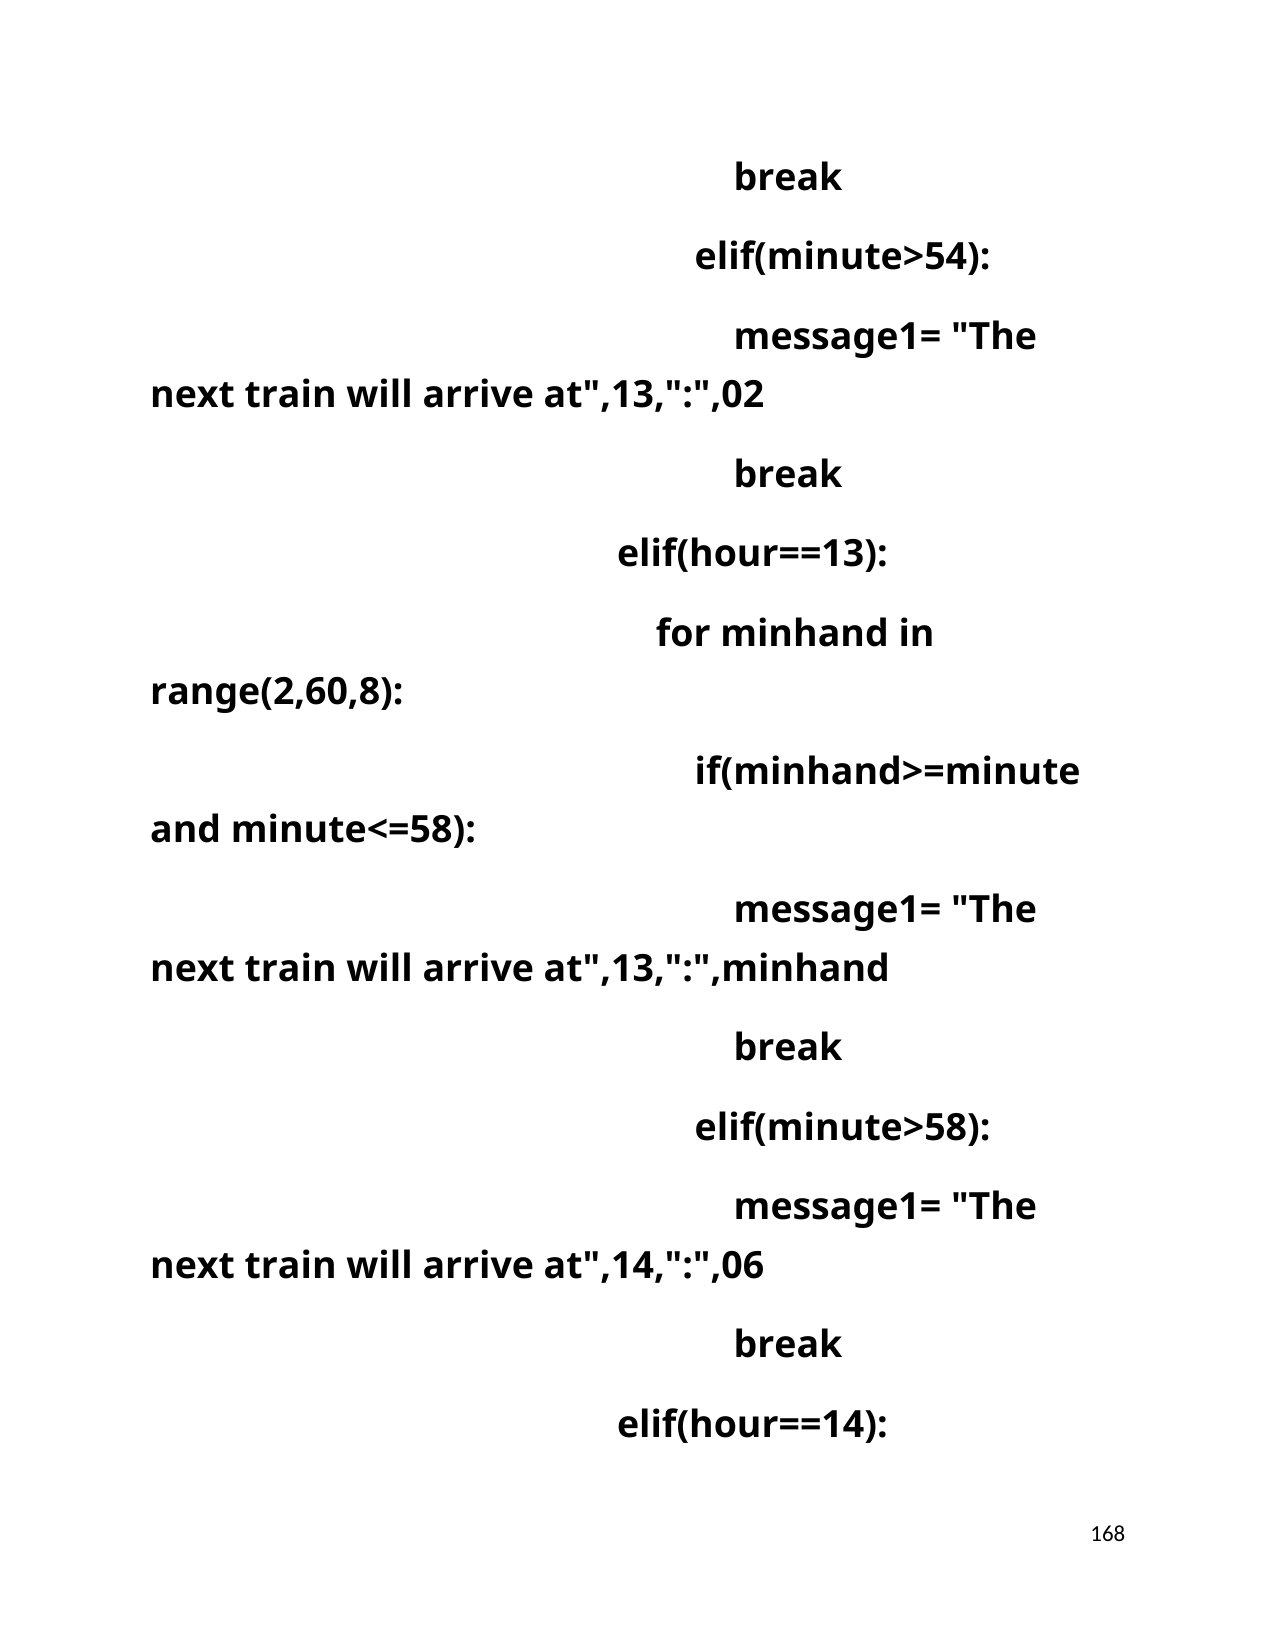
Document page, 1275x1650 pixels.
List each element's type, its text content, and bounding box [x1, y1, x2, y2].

text break [150, 447, 1125, 498]
text break [150, 1020, 1125, 1071]
text message1= "The next train will arrive at",14,":",06 [150, 1179, 1125, 1289]
text message1= "The next train will arrive at",13,":",02 [150, 309, 1125, 419]
text elif(minute>58): [150, 1100, 1125, 1151]
text break [150, 1317, 1125, 1368]
text message1= "The next train will arrive at",13,":",minhand [150, 882, 1125, 992]
text break [150, 150, 1125, 201]
text for minhand in range(2,60,8): [150, 606, 1125, 716]
text if(minhand>=minute and minute<=58): [150, 744, 1125, 854]
text elif(minute>54): [150, 229, 1125, 281]
text elif(hour==14): [150, 1397, 1125, 1448]
text elif(hour==13): [150, 527, 1125, 578]
